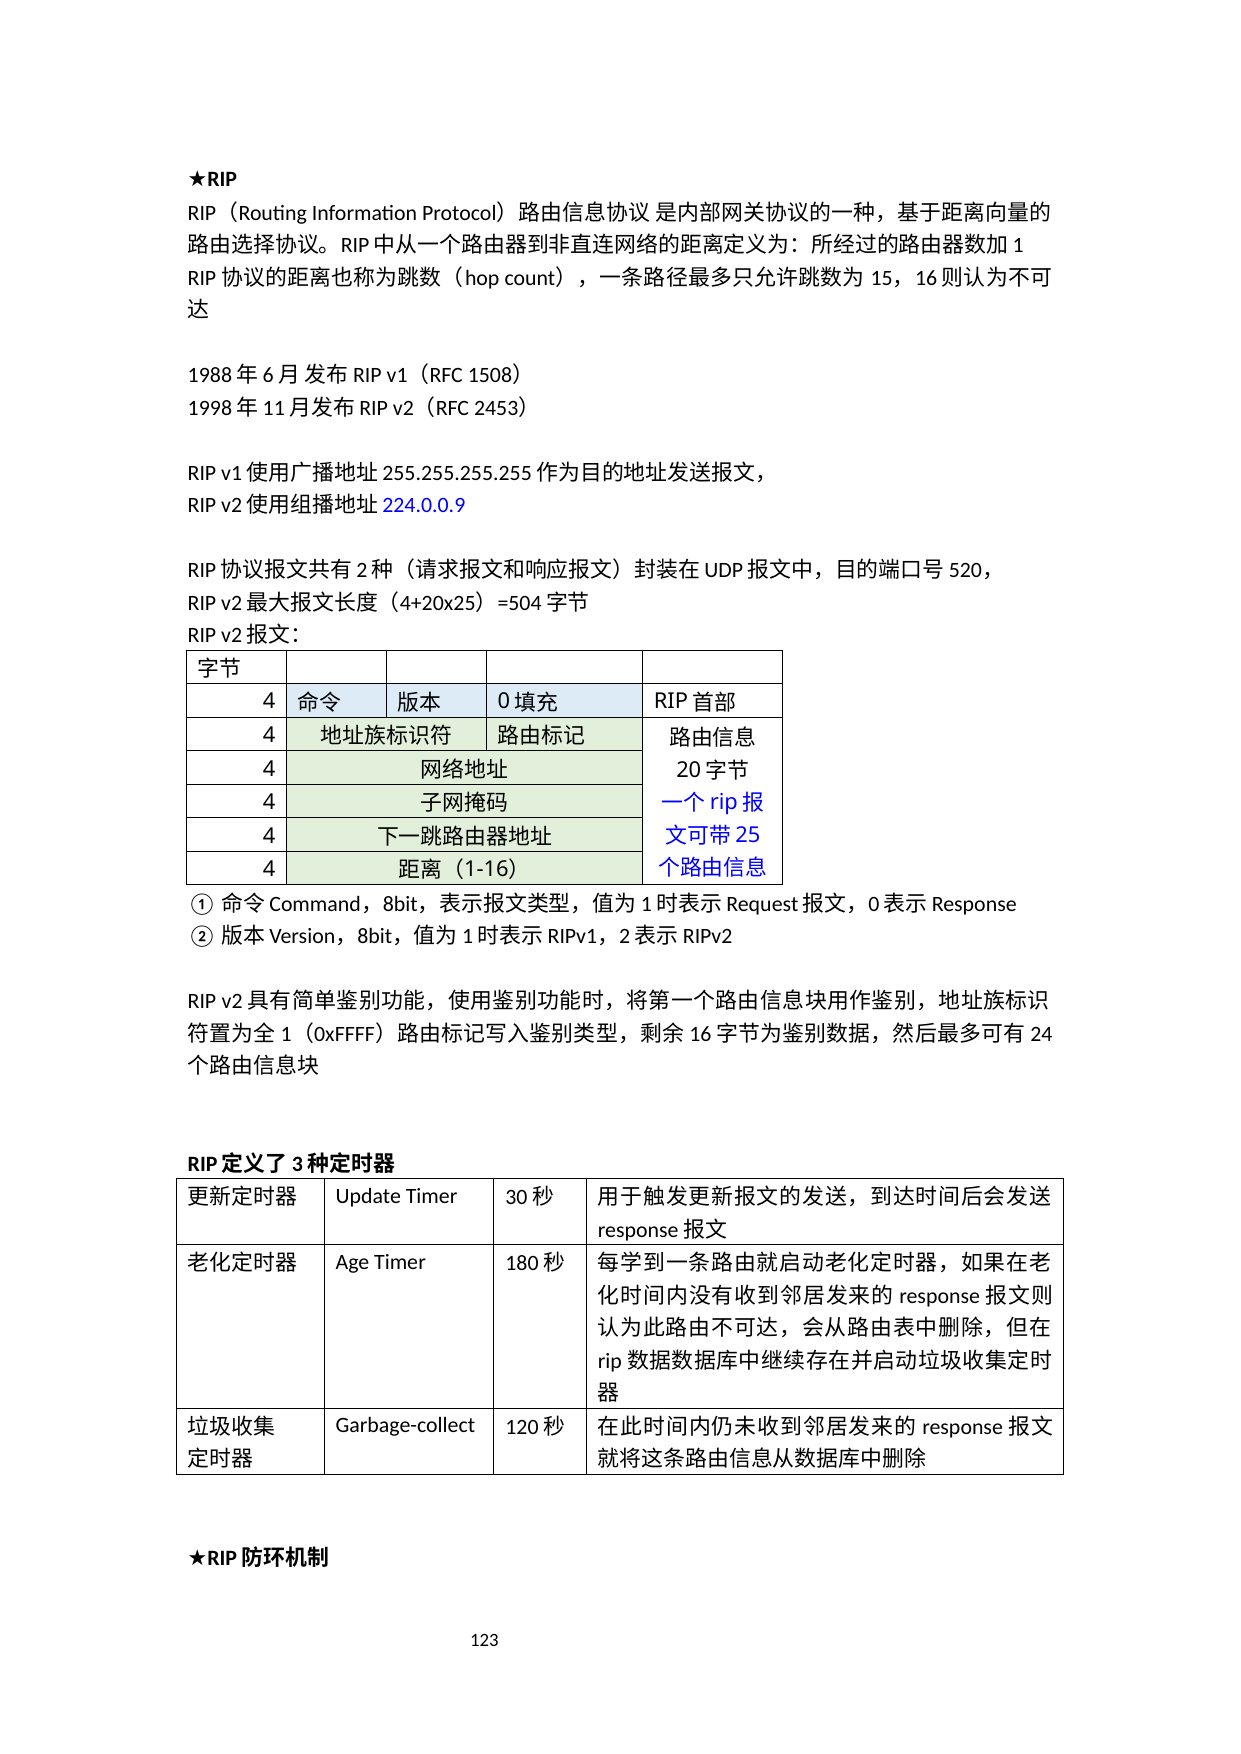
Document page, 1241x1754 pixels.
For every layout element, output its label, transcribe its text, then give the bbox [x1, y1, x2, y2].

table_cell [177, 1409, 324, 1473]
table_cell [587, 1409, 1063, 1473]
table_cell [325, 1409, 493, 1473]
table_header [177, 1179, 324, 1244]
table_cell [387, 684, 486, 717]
text ★RIP防环机制 [187, 1539, 1053, 1572]
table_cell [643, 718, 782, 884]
text 1988年6月 发布RIP v1（RFC 1508） [187, 357, 1053, 389]
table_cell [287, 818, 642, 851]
text RIP定义了3种定时器 [187, 1145, 1053, 1178]
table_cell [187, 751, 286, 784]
text RIP v1使用广播地址255.255.255.255作为目的地址发送报文， [187, 454, 1053, 487]
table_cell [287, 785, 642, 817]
text RIP v2使用组播地址224.0.0.9 [187, 487, 1053, 519]
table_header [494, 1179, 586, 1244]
text RIP（Routing Information Protocol）路由信息协议 是内部网关协议的一种，基于距离向量的路由选择协议。RIP中从一个路由器到非直连网络的距离定义为：所经过的路由器数加1 [187, 194, 1053, 259]
text ★RIP [187, 162, 1053, 194]
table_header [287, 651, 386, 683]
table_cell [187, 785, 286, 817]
text 1998年11月发布RIP v2（RFC 2453） [187, 389, 1053, 422]
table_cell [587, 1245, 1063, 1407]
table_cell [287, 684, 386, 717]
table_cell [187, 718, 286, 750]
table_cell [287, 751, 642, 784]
text RIP v2报文： [187, 617, 1053, 649]
text RIP v2具有简单鉴别功能，使用鉴别功能时，将第一个路由信息块用作鉴别，地址族标识符置为全1（0xFFFF）路由标记写入鉴别类型，剩余16字节为鉴别数据，然后最多可有24个路由信息块 [187, 983, 1053, 1080]
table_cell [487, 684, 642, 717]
text ②版本Version，8bit，值为1时表示RIPv1，2表示RIPv2 [187, 918, 1053, 950]
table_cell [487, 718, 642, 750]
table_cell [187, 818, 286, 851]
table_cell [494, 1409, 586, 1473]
text ①命令Command，8bit，表示报文类型，值为1时表示Request报文，0表示Response [187, 885, 1053, 918]
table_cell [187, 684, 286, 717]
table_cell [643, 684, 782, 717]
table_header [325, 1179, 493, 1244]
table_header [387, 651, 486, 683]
text RIP v2最大报文长度（4+20x25）=504字节 [187, 584, 1053, 617]
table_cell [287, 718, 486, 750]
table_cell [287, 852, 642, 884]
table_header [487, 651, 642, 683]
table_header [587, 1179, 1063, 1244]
text RIP协议的距离也称为跳数（hop count），一条路径最多只允许跳数为15，16则认为不可达 [187, 259, 1053, 324]
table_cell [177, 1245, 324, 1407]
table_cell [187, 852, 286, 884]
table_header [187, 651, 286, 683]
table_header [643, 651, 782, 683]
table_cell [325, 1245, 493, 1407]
text RIP协议报文共有2种（请求报文和响应报文）封装在UDP报文中，目的端口号520， [187, 552, 1053, 584]
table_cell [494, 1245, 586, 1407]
